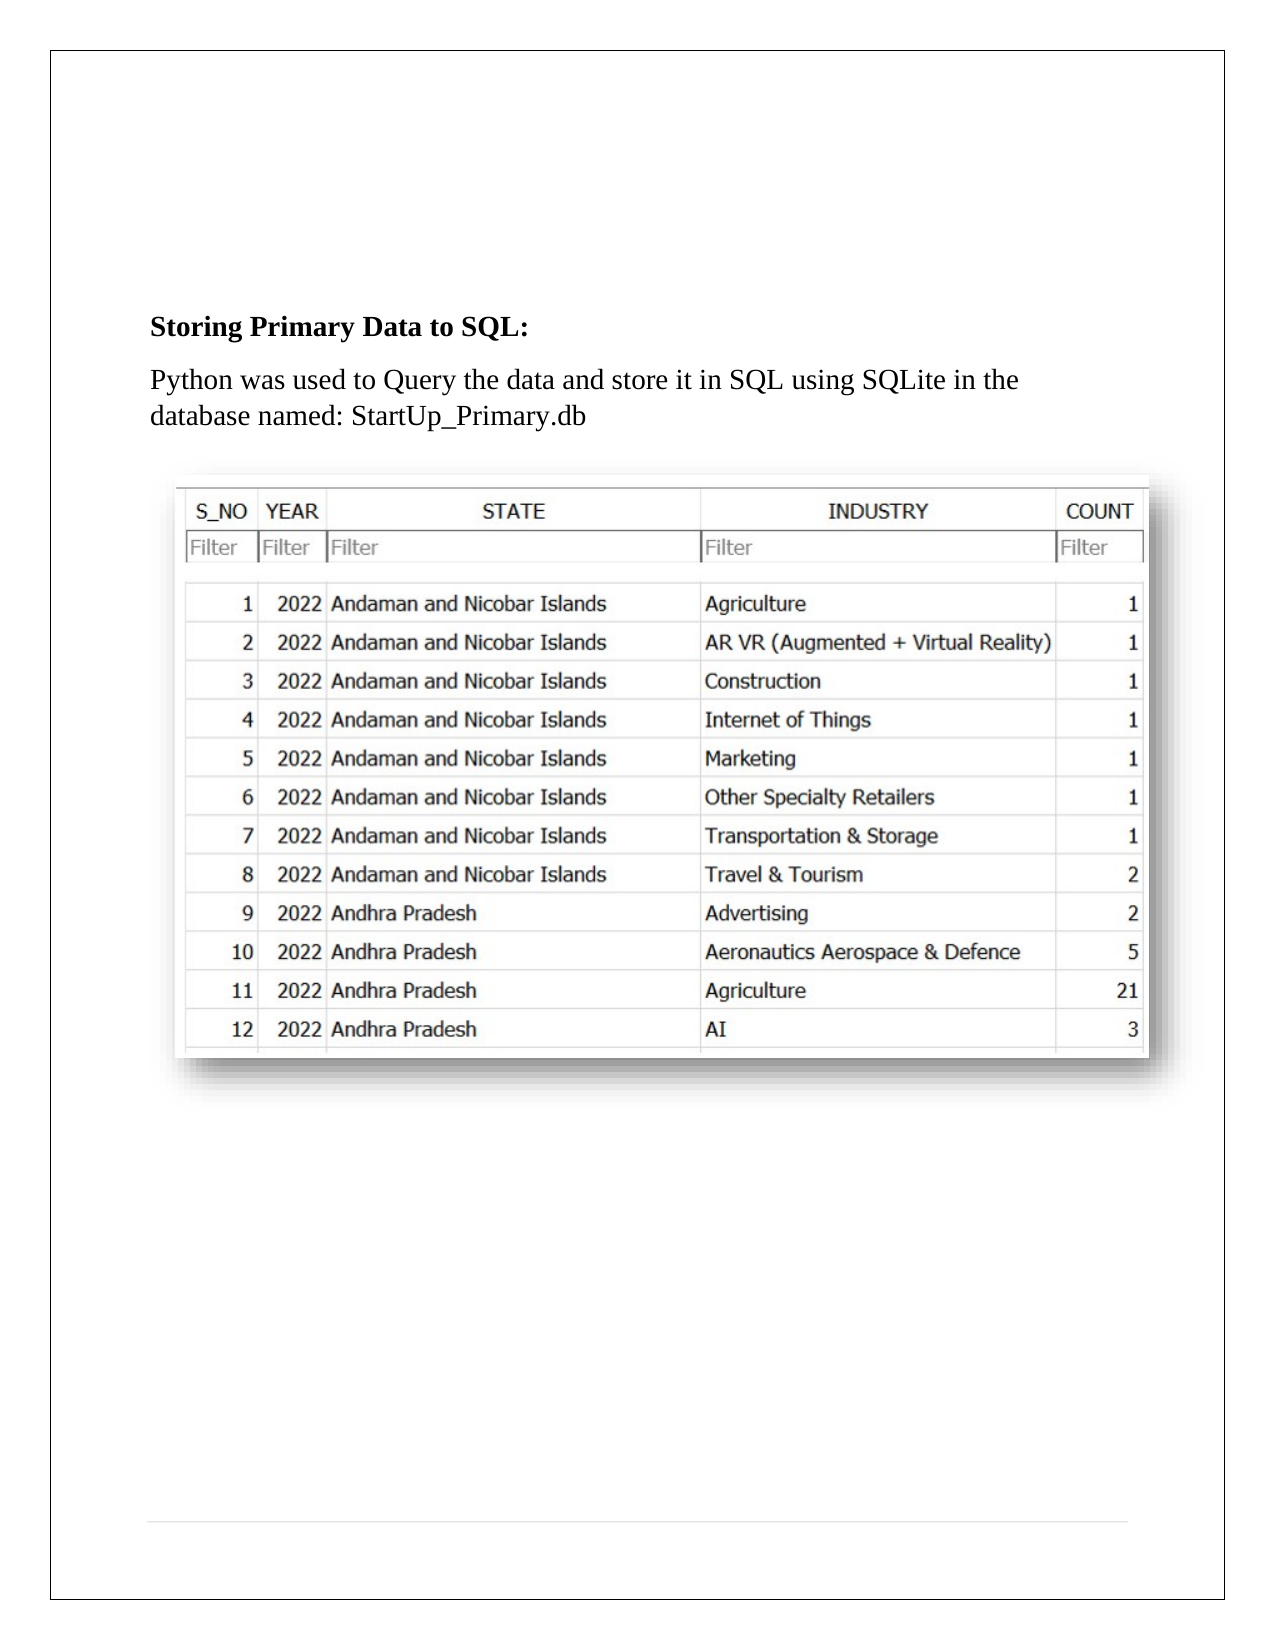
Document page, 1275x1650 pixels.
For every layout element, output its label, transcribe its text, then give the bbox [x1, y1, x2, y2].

picture [148, 456, 1205, 1114]
text Python was used to Query the data and store it in SQL using SQLite in the database named: StartUp_Primary.db [150, 362, 1021, 432]
subtitle Storing Primary Data to SQL: [150, 309, 1146, 343]
